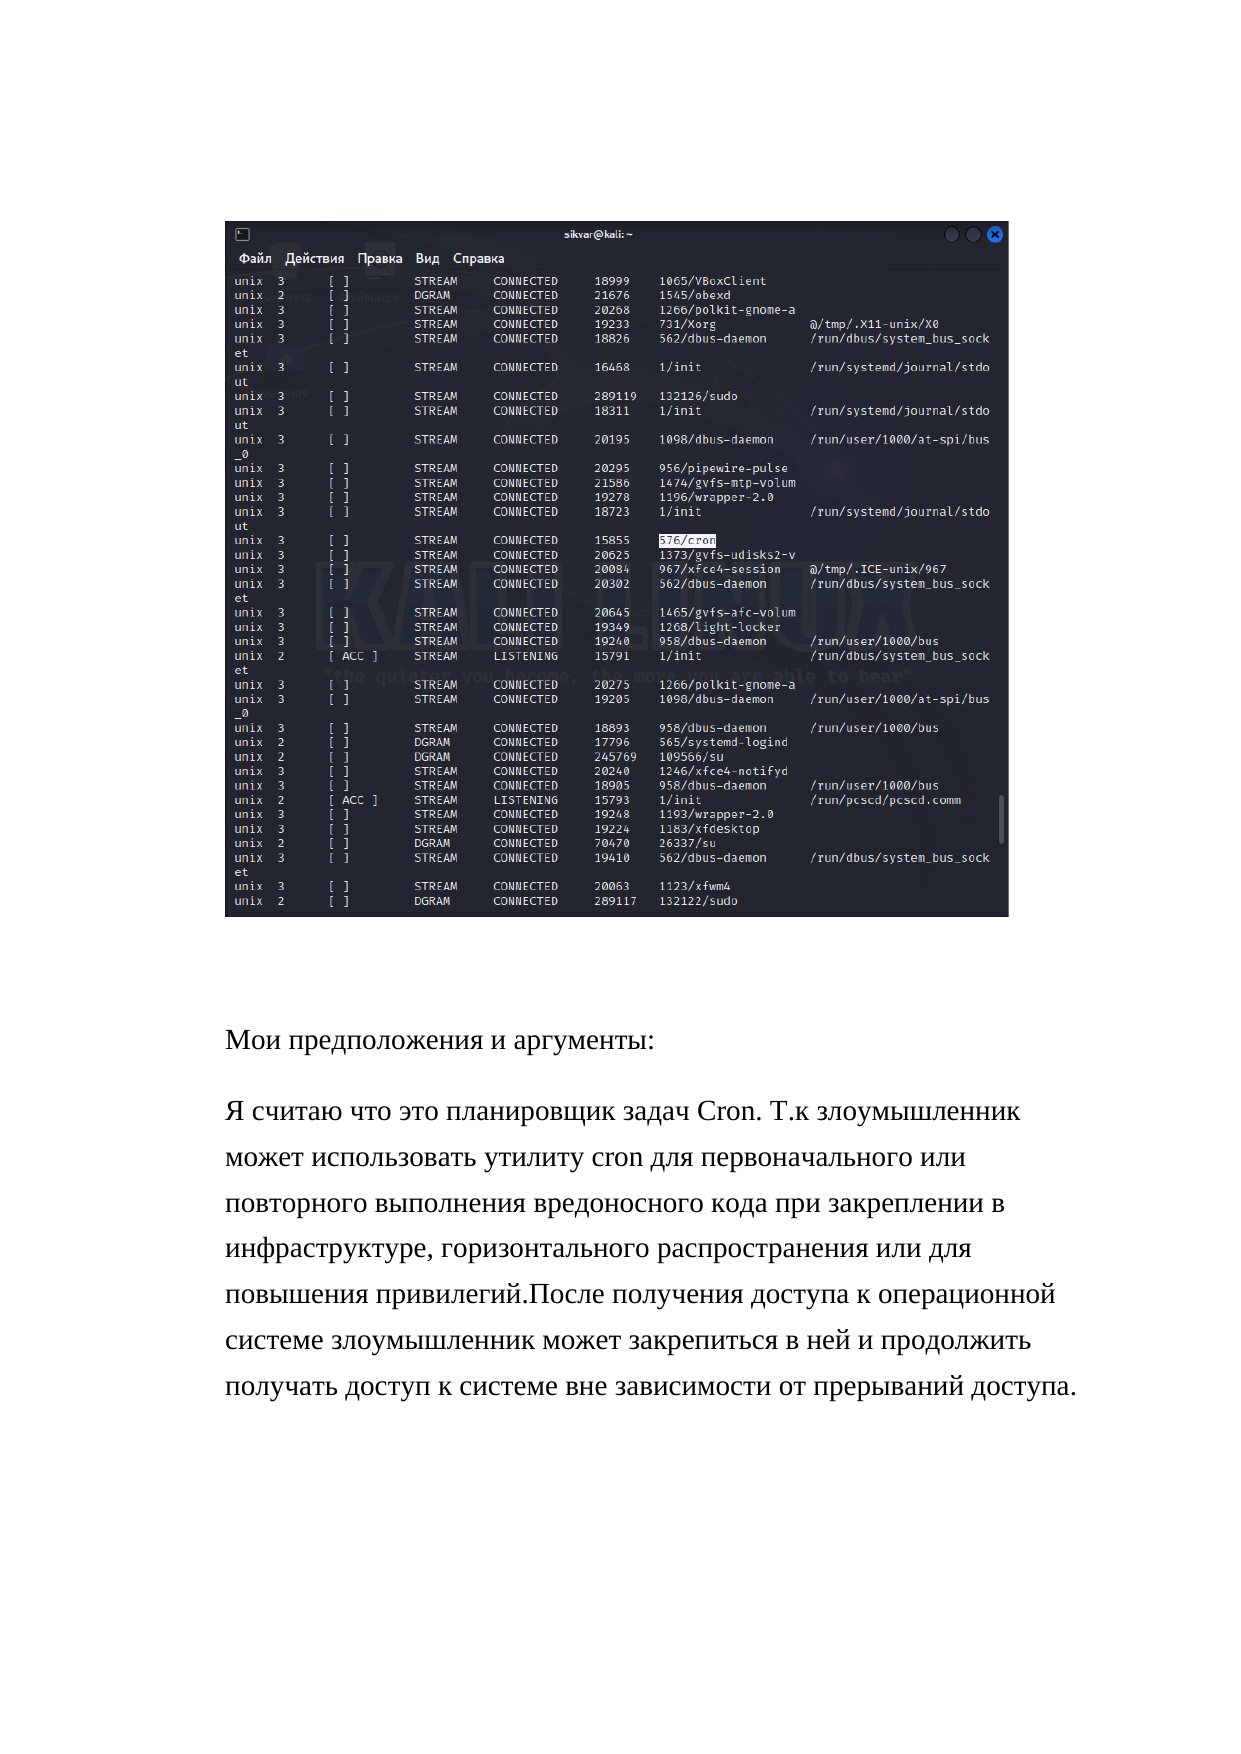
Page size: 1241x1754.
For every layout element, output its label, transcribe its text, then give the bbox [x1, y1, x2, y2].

text Я считаю что это планировщик задач Cron. Т.к злоумышленник может использовать утилиту cron для первоначального или повторного выполнения вредоносного кода при закреплении в инфраструктуре, горизонтального распространения или для повышения привилегий.После получения доступа к операционной системе злоумышленник может закрепиться в ней и продолжить получать доступ к системе вне зависимости от прерываний доступа. [225, 1093, 1090, 1402]
picture [225, 221, 1009, 917]
text Мои предположения и аргументы: [225, 1022, 1090, 1055]
